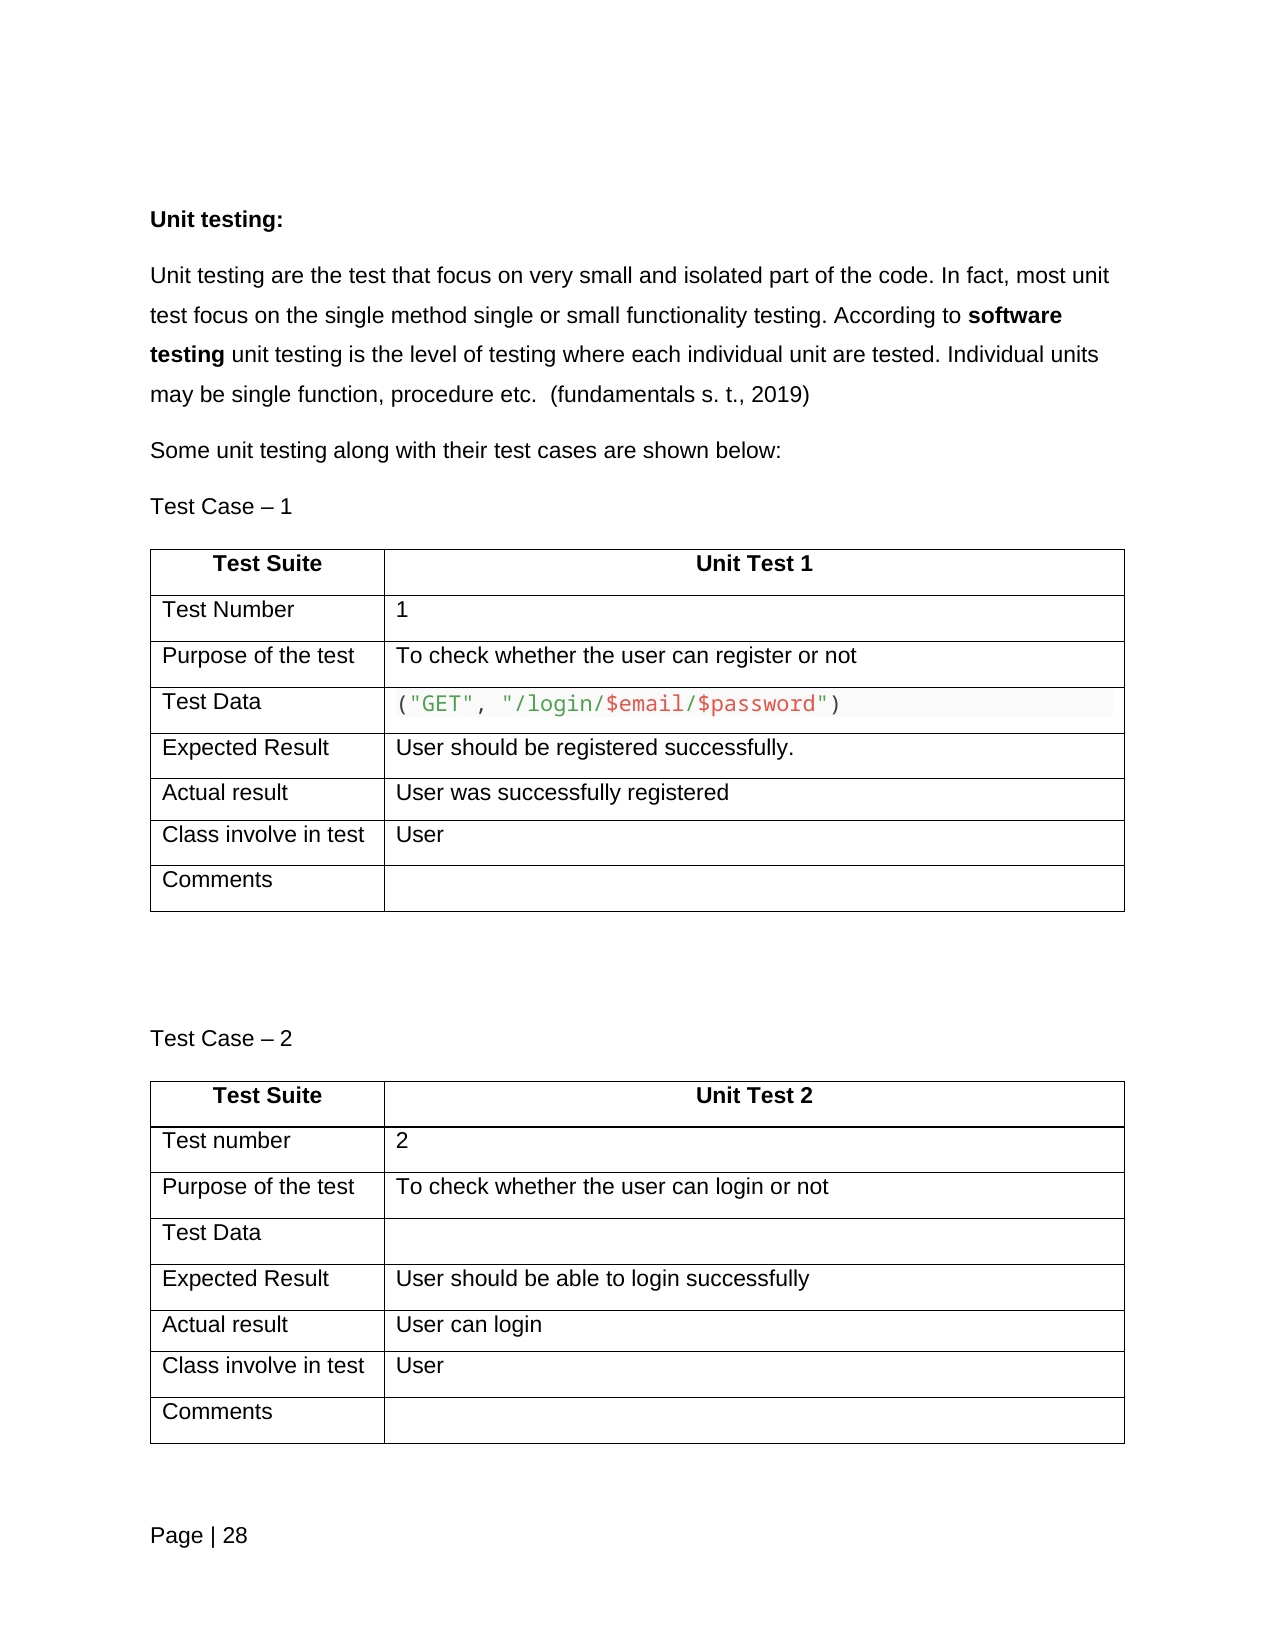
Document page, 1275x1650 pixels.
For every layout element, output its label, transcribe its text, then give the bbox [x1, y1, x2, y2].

table_cell Class involve in test [151, 1352, 384, 1397]
table_cell [385, 1398, 1124, 1443]
table_cell Purpose of the test [151, 1173, 384, 1218]
table_cell Actual result [151, 779, 384, 819]
table_cell ("GET", "/login/$email/$password") [385, 688, 1124, 732]
table_cell Comments [151, 1398, 384, 1443]
table_cell 2 [385, 1128, 1124, 1172]
table_cell User [385, 1352, 1124, 1397]
table_cell User should be able to login successfully [385, 1265, 1124, 1310]
text Some unit testing along with their test cases are shown below: [150, 437, 1125, 463]
table_cell Test Number [151, 596, 384, 641]
text Test Case – 1 [150, 493, 1125, 519]
text Unit testing: [150, 206, 1125, 232]
table_header Unit Test 2 [385, 1082, 1124, 1126]
table_cell Comments [151, 866, 384, 911]
table_cell Class involve in test [151, 821, 384, 865]
table_cell [385, 866, 1124, 911]
table_header Test Suite [151, 550, 384, 595]
table_cell [385, 1219, 1124, 1264]
table_cell Expected Result [151, 1265, 384, 1310]
table_cell 1 [385, 596, 1124, 641]
table_cell User was successfully registered [385, 779, 1124, 819]
table_cell User [385, 821, 1124, 865]
table_cell Expected Result [151, 734, 384, 778]
table_cell Purpose of the test [151, 642, 384, 687]
text Unit testing are the test that focus on very small and isolated part of the code. In fact, most unit test focus on the single method single or small functionality testing. According to software testing unit testing is the level of testing where each individual unit are tested. Individual units may be single function, procedure etc. [150, 262, 1125, 407]
text Test Case – 2 [150, 1024, 1125, 1051]
table_cell To check whether the user can register or not [385, 642, 1124, 687]
table_cell Test Data [151, 688, 384, 732]
table_cell Actual result [151, 1311, 384, 1351]
table_cell Test Data [151, 1219, 384, 1264]
table_cell User should be registered successfully. [385, 734, 1124, 778]
table_cell To check whether the user can login or not [385, 1173, 1124, 1218]
table_cell Test number [151, 1128, 384, 1172]
table_header Test Suite [151, 1082, 384, 1126]
table_cell User can login [385, 1311, 1124, 1351]
table_header Unit Test 1 [385, 550, 1124, 595]
